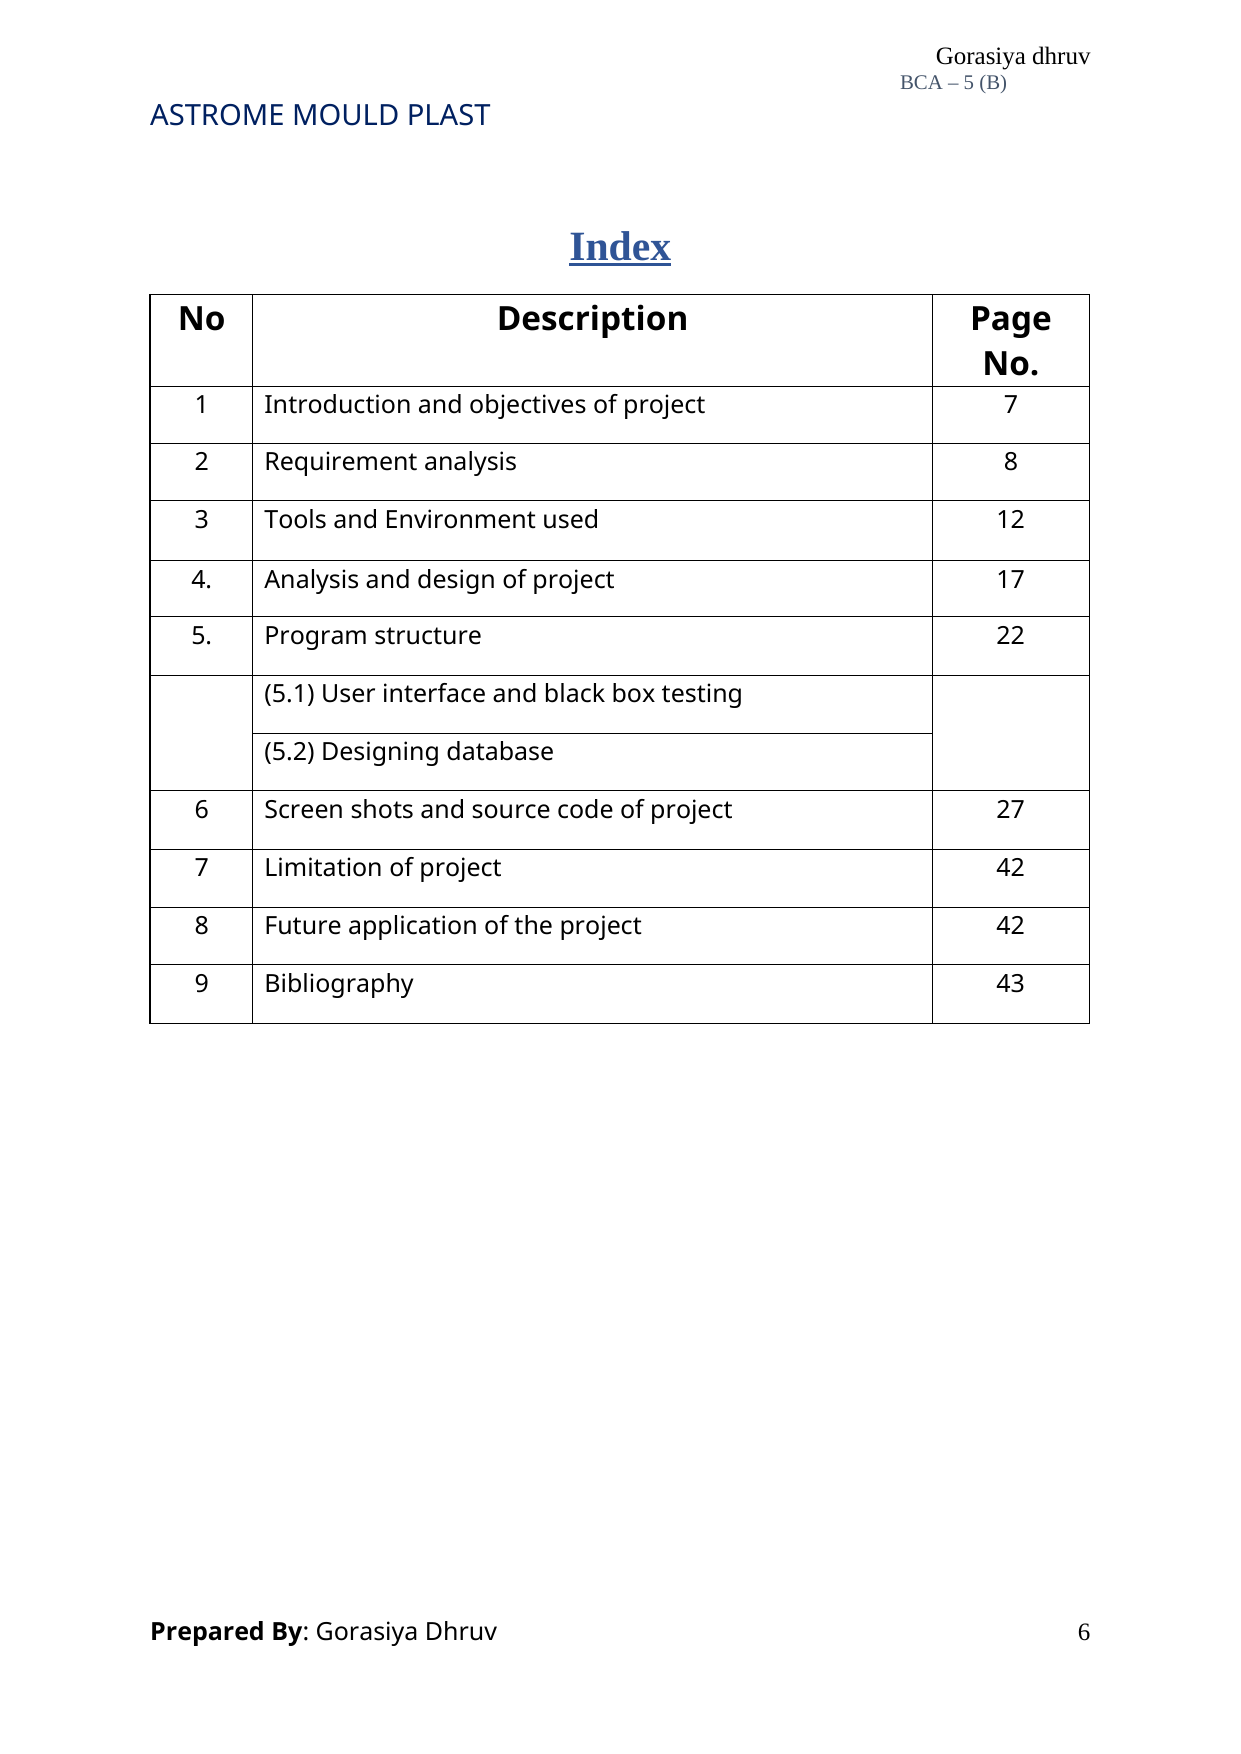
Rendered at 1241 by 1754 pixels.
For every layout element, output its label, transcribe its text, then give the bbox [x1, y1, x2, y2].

table_cell (5.1) User interface and black box testing [253, 676, 932, 733]
text Index [150, 222, 1090, 270]
table_cell 8 [933, 444, 1089, 500]
table_cell 6 [151, 791, 252, 849]
table_cell 42 [933, 850, 1089, 907]
table_cell Bibliography [253, 965, 932, 1022]
table_cell 42 [933, 908, 1089, 964]
table_cell 7 [151, 850, 252, 907]
table_cell [933, 733, 1089, 790]
table_cell Introduction and objectives of project [253, 387, 932, 442]
table_cell Analysis and design of project [253, 561, 932, 616]
table_cell Future application of the project [253, 908, 932, 964]
table_cell 3 [151, 501, 252, 560]
table_cell Limitation of project [253, 850, 932, 907]
table_cell Requirement analysis [253, 444, 932, 500]
table_header Page No. [933, 295, 1089, 386]
table_cell 1 [151, 387, 252, 442]
table_cell [151, 676, 252, 733]
table_header No [151, 295, 252, 386]
table_cell 2 [151, 444, 252, 500]
table_cell (5.2) Designing database [253, 734, 932, 790]
table_cell 12 [933, 501, 1089, 560]
table_cell [933, 676, 1089, 733]
table_cell 17 [933, 561, 1089, 616]
table_cell 5. [151, 617, 252, 675]
table_cell 8 [151, 908, 252, 964]
table_cell 22 [933, 617, 1089, 675]
table_cell [151, 733, 252, 790]
table_cell Screen shots and source code of project [253, 791, 932, 849]
table_cell 9 [151, 965, 252, 1022]
table_cell 27 [933, 791, 1089, 849]
table_header Description [253, 295, 932, 386]
table_cell 4. [151, 561, 252, 616]
table_cell 43 [933, 965, 1089, 1022]
table_cell Tools and Environment used [253, 501, 932, 560]
table_cell 7 [933, 387, 1089, 442]
table_cell Program structure [253, 617, 932, 675]
